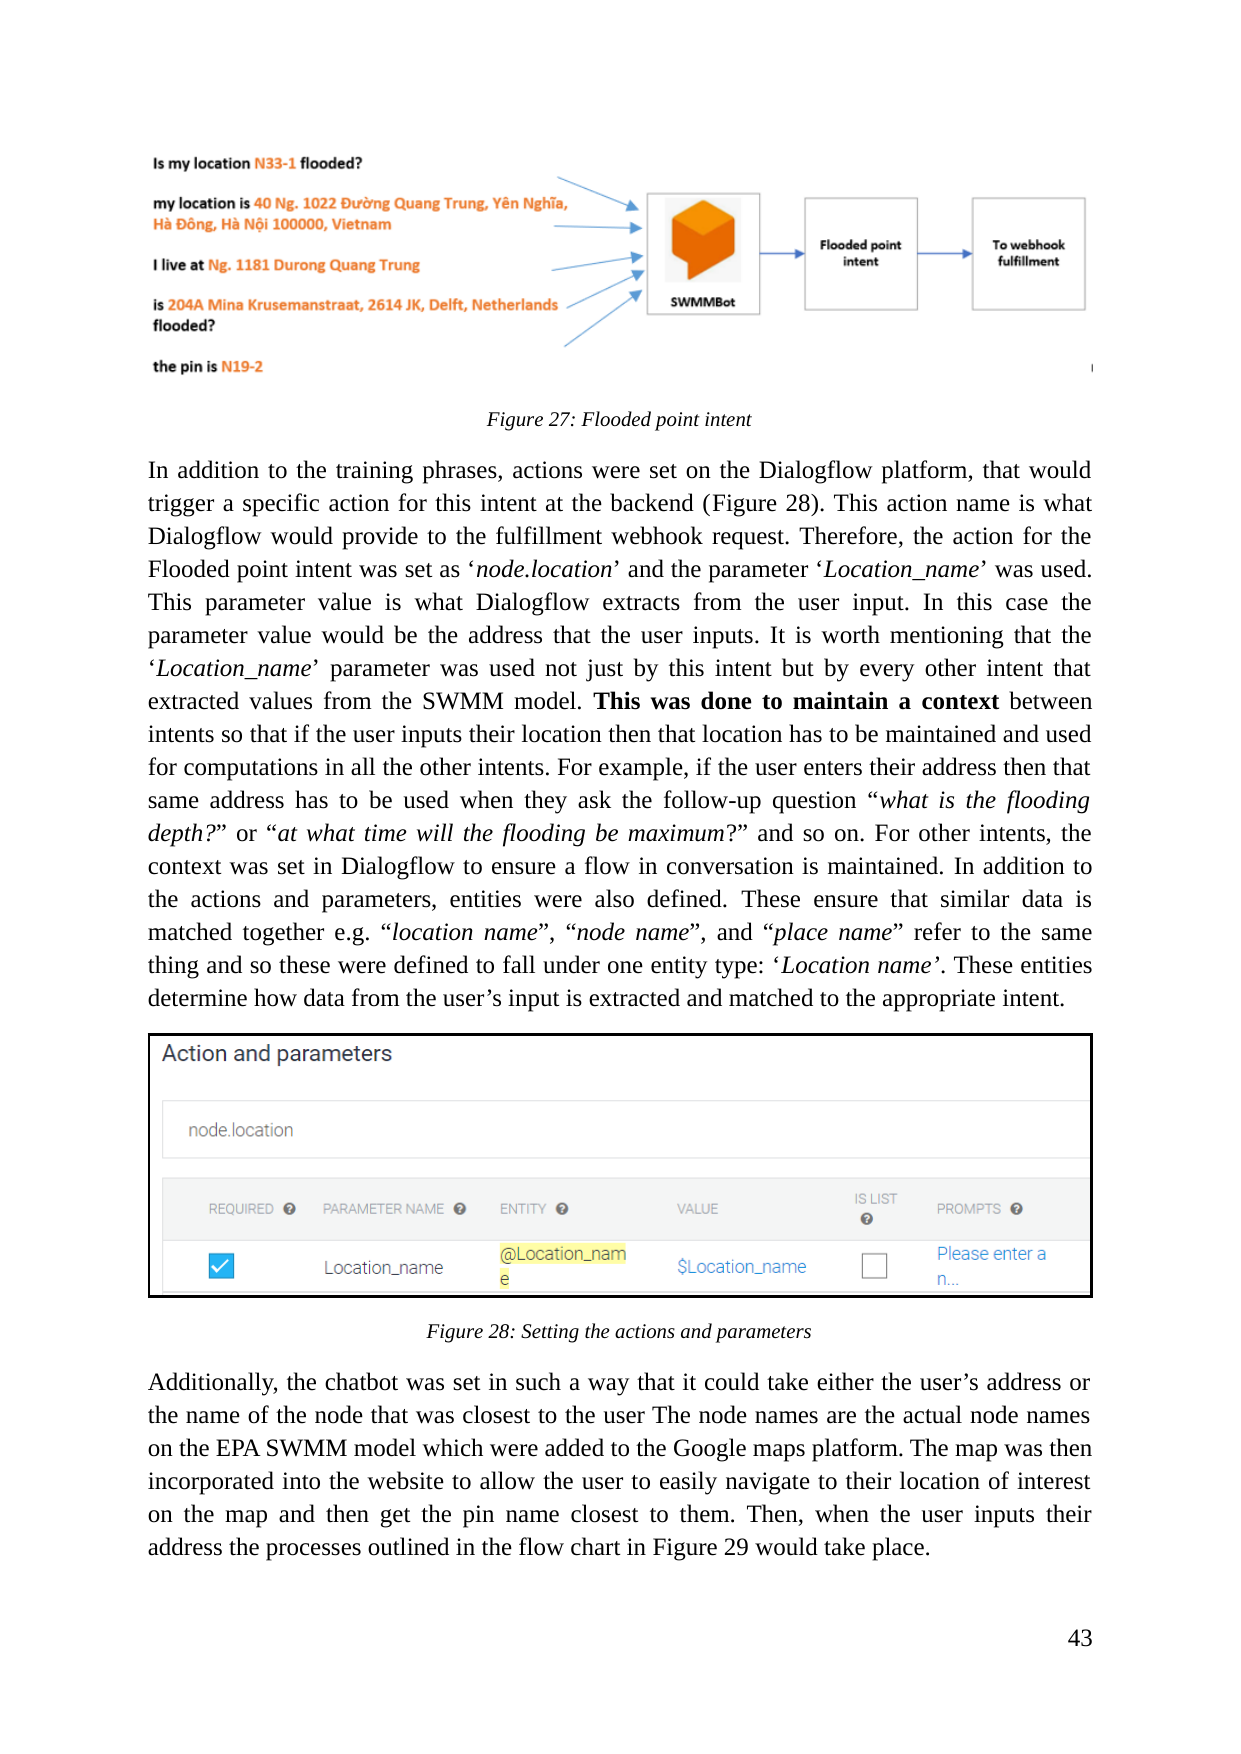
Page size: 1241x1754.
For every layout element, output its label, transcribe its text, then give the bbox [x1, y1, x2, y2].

picture [147, 147, 1093, 386]
text Figure 27: Flooded point intent [148, 407, 1093, 431]
picture [150, 1036, 1090, 1295]
text In addition to the training phrases, actions were set on the Dialogflow platform, that would trigger a specific action for this intent at the backend (Figure 28). This action name is what Dialogflow would provide to the fulfillment webhook request. Therefore, the action for the Flooded point intent was set as ‘node.location’ and the parameter ‘Location_name’ was used. This parameter value is what Dialogflow extracts from the user input. In this case the parameter value would be the address that the user inputs. It is worth mentioning that the ‘Location_name’ parameter was used not just by this intent but by every other intent that extracted values from the SWMM model. This was done to maintain a context between intents so that if the user inputs their location then that location has to be maintained and used for computations in all the other intents. For example, if the user enters their address then that same address has to be used when they ask the follow-up question “what is the flooding depth?” or “at what time will the flooding be maximum?” and so on. For other intents, the context was set in Dialogflow to ensure a flow in conversation is maintained. In addition to the actions and parameters, entities were also defined. These ensure that similar data is matched together e.g. “location name”, “node name”, and “place name” refer to the same thing and so these were defined to fall under one entity type: ‘Location name’. These entities determine how data from the user’s input is extracted and matched to the appropriate intent. [148, 455, 1093, 1012]
text Additionally, the chatbot was set in such a way that it could take either the user’s address or the name of the node that was closest to the user The node names are the actual node names on the EPA SWMM model which were added to the Google maps platform. The map was then incorporated into the website to allow the user to easily navigate to their location of interest on the map and then get the pin name closest to them. Then, when the user inputs their address the processes outlined in the flow chart in Figure 29 would take place. [148, 1367, 1093, 1561]
text Figure 28: Setting the actions and parameters [148, 1319, 1093, 1343]
